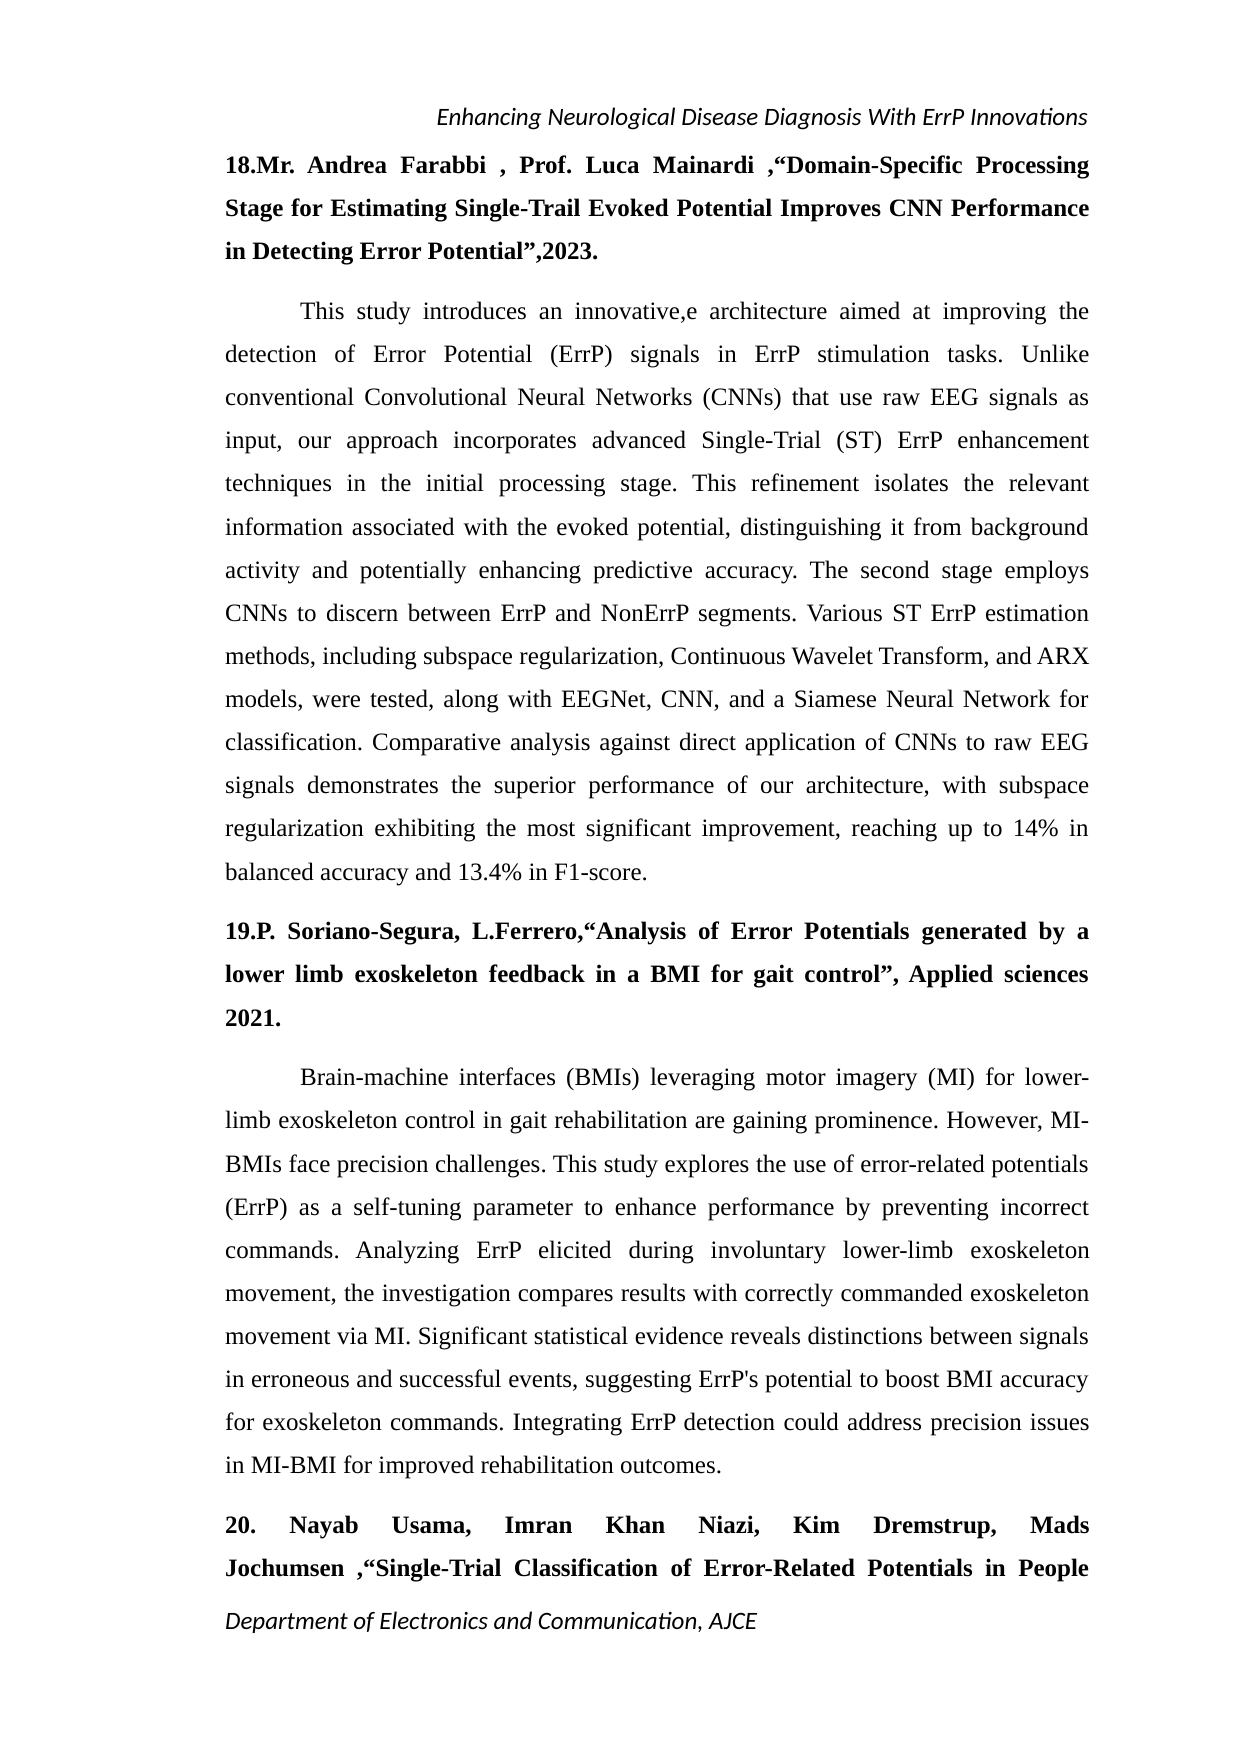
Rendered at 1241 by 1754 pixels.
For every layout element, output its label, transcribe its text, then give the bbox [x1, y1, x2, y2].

text 19.P. Soriano-Segura, L.Ferrero,“Analysis of Error Potentials generated by a lower limb exoskeleton feedback in a BMI for gait control”, Applied sciences 2021. [225, 916, 1090, 1031]
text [225, 1510, 1090, 1582]
text This study introduces an innovative,e architecture aimed at improving the detection of Error Potential (ErrP) signals in ErrP stimulation tasks. Unlike conventional Convolutional Neural Networks (CNNs) that use raw EEG signals as input, our approach incorporates advanced Single-Trial (ST) ErrP enhancement techniques in the initial processing stage. This refinement isolates the relevant information associated with the evoked potential, distinguishing it from background activity and potentially enhancing predictive accuracy. The second stage employs CNNs to discern between ErrP and NonErrP segments. Various ST ErrP estimation methods, including subspace regularization, Continuous Wavelet Transform, and ARX models, were tested, along with EEGNet, CNN, and a Siamese Neural Network for classification. Comparative analysis against direct application of CNNs to raw EEG signals demonstrates the superior performance of our architecture, with subspace regularization exhibiting the most significant improvement, reaching up to 14% in balanced accuracy and 13.4% in F1-score. [225, 296, 1090, 885]
text Brain-machine interfaces (BMIs) leveraging motor imagery (MI) for lower-limb exoskeleton control in gait rehabilitation are gaining prominence. However, MI-BMIs face precision challenges. This study explores the use of error-related potentials (ErrP) as a self-tuning parameter to enhance performance by preventing incorrect commands. Analyzing ErrP elicited during involuntary lower-limb exoskeleton movement, the investigation compares results with correctly commanded exoskeleton movement via MI. Significant statistical evidence reveals distinctions between signals in erroneous and successful events, suggesting ErrP's potential to boost BMI accuracy for exoskeleton commands. Integrating ErrP detection could address precision issues in MI-BMI for improved rehabilitation outcomes. [225, 1062, 1090, 1479]
text 18.Mr. Andrea Farabbi , Prof. Luca Mainardi ,“Domain-Specific Processing Stage for Estimating Single-Trail Evoked Potential Improves CNN Performance in Detecting Error Potential”,2023. [225, 150, 1090, 265]
